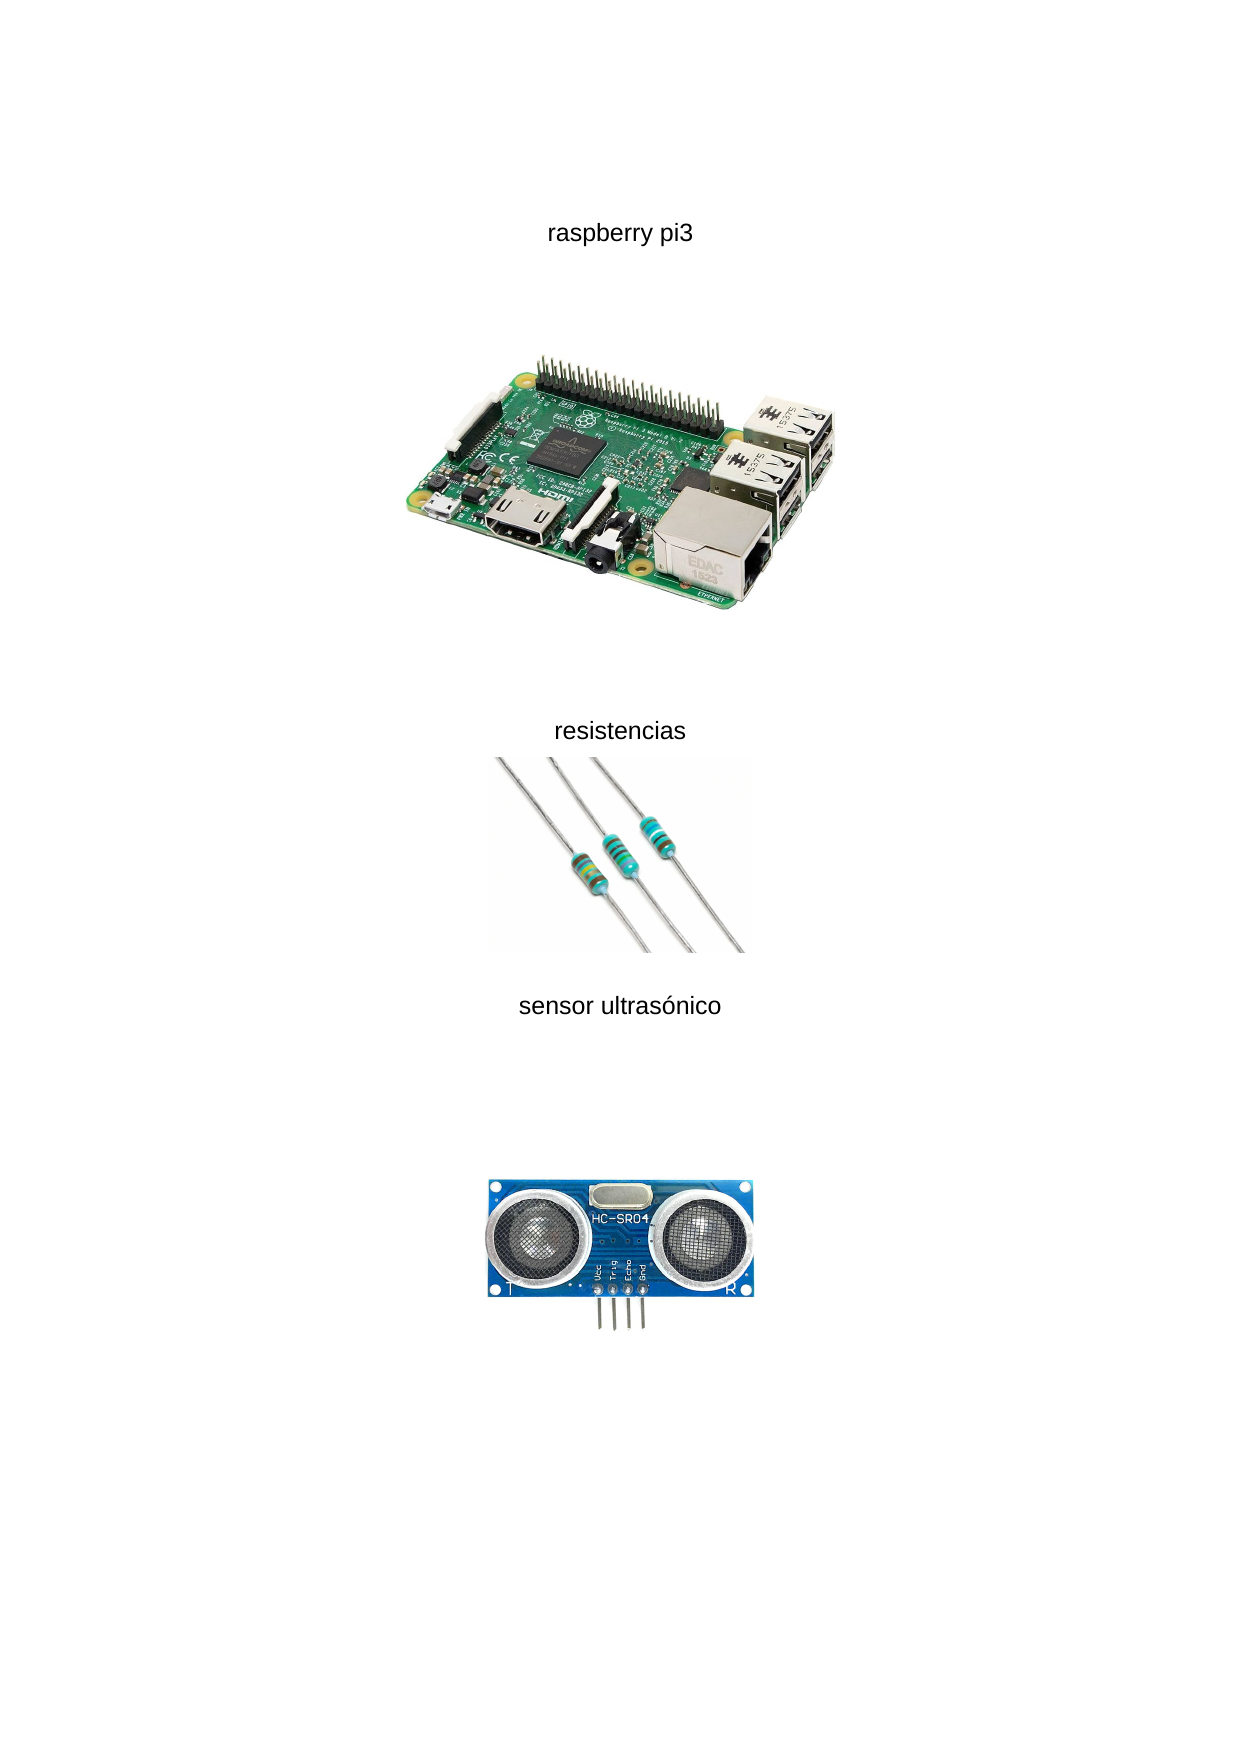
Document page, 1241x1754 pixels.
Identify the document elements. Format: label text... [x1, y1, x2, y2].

text resistencias [150, 716, 1090, 953]
picture [487, 757, 753, 953]
text sensor ultrasónico [150, 991, 1090, 1020]
picture [442, 1059, 798, 1414]
text raspberry pi3 [150, 218, 1090, 247]
picture [405, 354, 836, 610]
